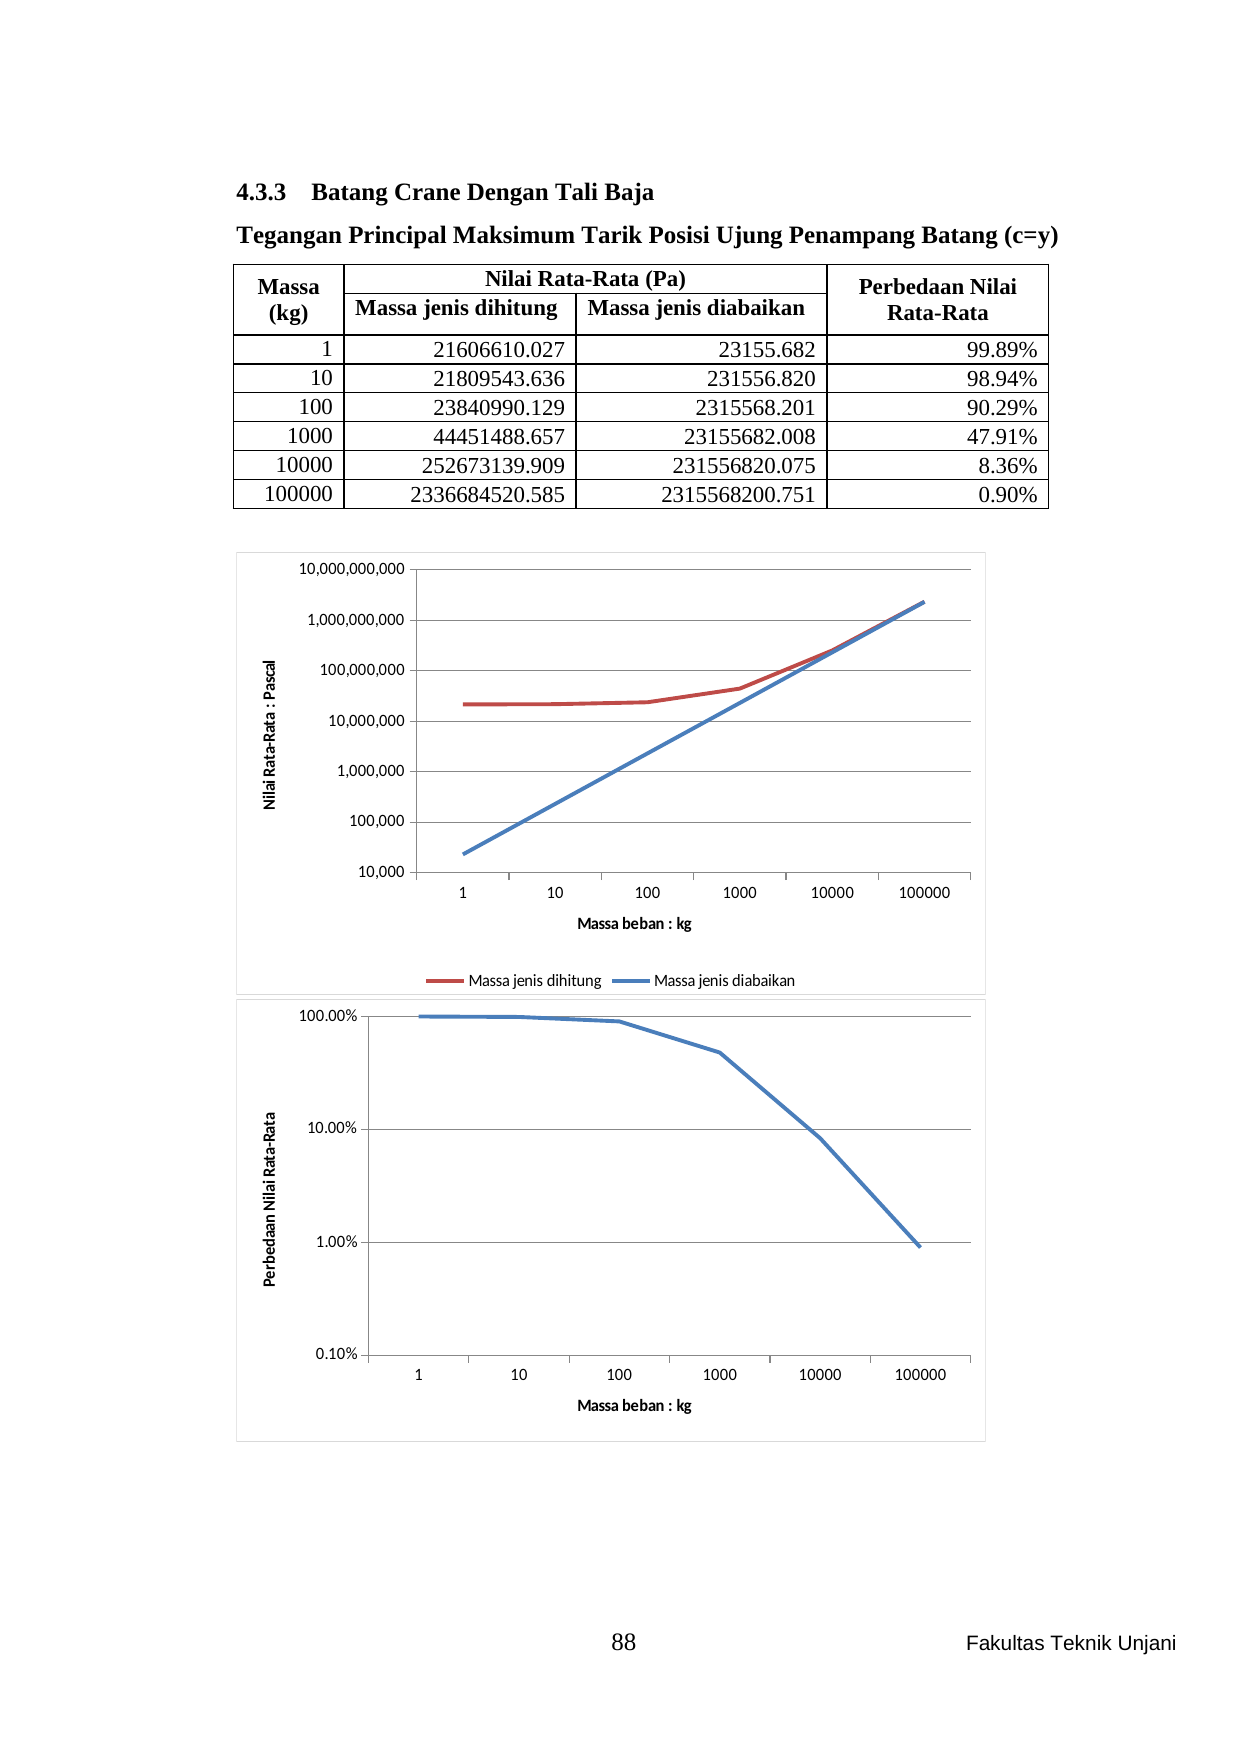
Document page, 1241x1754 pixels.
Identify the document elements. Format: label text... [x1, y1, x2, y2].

table_header Perbedaan Nilai Rata-Rata [828, 265, 1048, 334]
table_cell 98.94% [828, 365, 1048, 392]
table_cell Massa jenis dihitung [345, 294, 575, 334]
table_cell 1 [234, 336, 343, 363]
table_cell 47.91% [828, 422, 1048, 450]
table_cell 21809543.636 [345, 365, 575, 392]
table_cell 252673139.909 [345, 451, 575, 479]
table_cell 0.90% [828, 480, 1048, 508]
table_cell 23155.682 [577, 336, 826, 363]
table_cell 231556820.075 [577, 451, 826, 479]
text Tegangan Principal Maksimum Tarik Posisi Ujung Penampang Batang (c=y) [236, 220, 1063, 249]
subtitle 4.3.3 Batang Crane Dengan Tali Baja [236, 177, 1063, 206]
table_cell 90.29% [828, 393, 1048, 421]
table_cell 8.36% [828, 451, 1048, 479]
table_cell 2315568.201 [577, 393, 826, 421]
table_cell 21606610.027 [345, 336, 575, 363]
table_cell 2336684520.585 [345, 480, 575, 508]
table_cell 23840990.129 [345, 393, 575, 421]
table_header Nilai Rata-Rata (Pa) [345, 265, 826, 292]
table_cell 100000 [234, 480, 343, 508]
table_cell 23155682.008 [577, 422, 826, 450]
table_cell 10000 [234, 451, 343, 479]
table_cell Massa jenis diabaikan [577, 294, 826, 334]
table_cell 44451488.657 [345, 422, 575, 450]
table_cell 1000 [234, 422, 343, 450]
table_cell 2315568200.751 [577, 480, 826, 508]
table_cell 10 [234, 365, 343, 392]
table_cell 99.89% [828, 336, 1048, 363]
table_cell 231556.820 [577, 365, 826, 392]
table_header Massa (kg) [234, 265, 343, 334]
table_cell 100 [234, 393, 343, 421]
